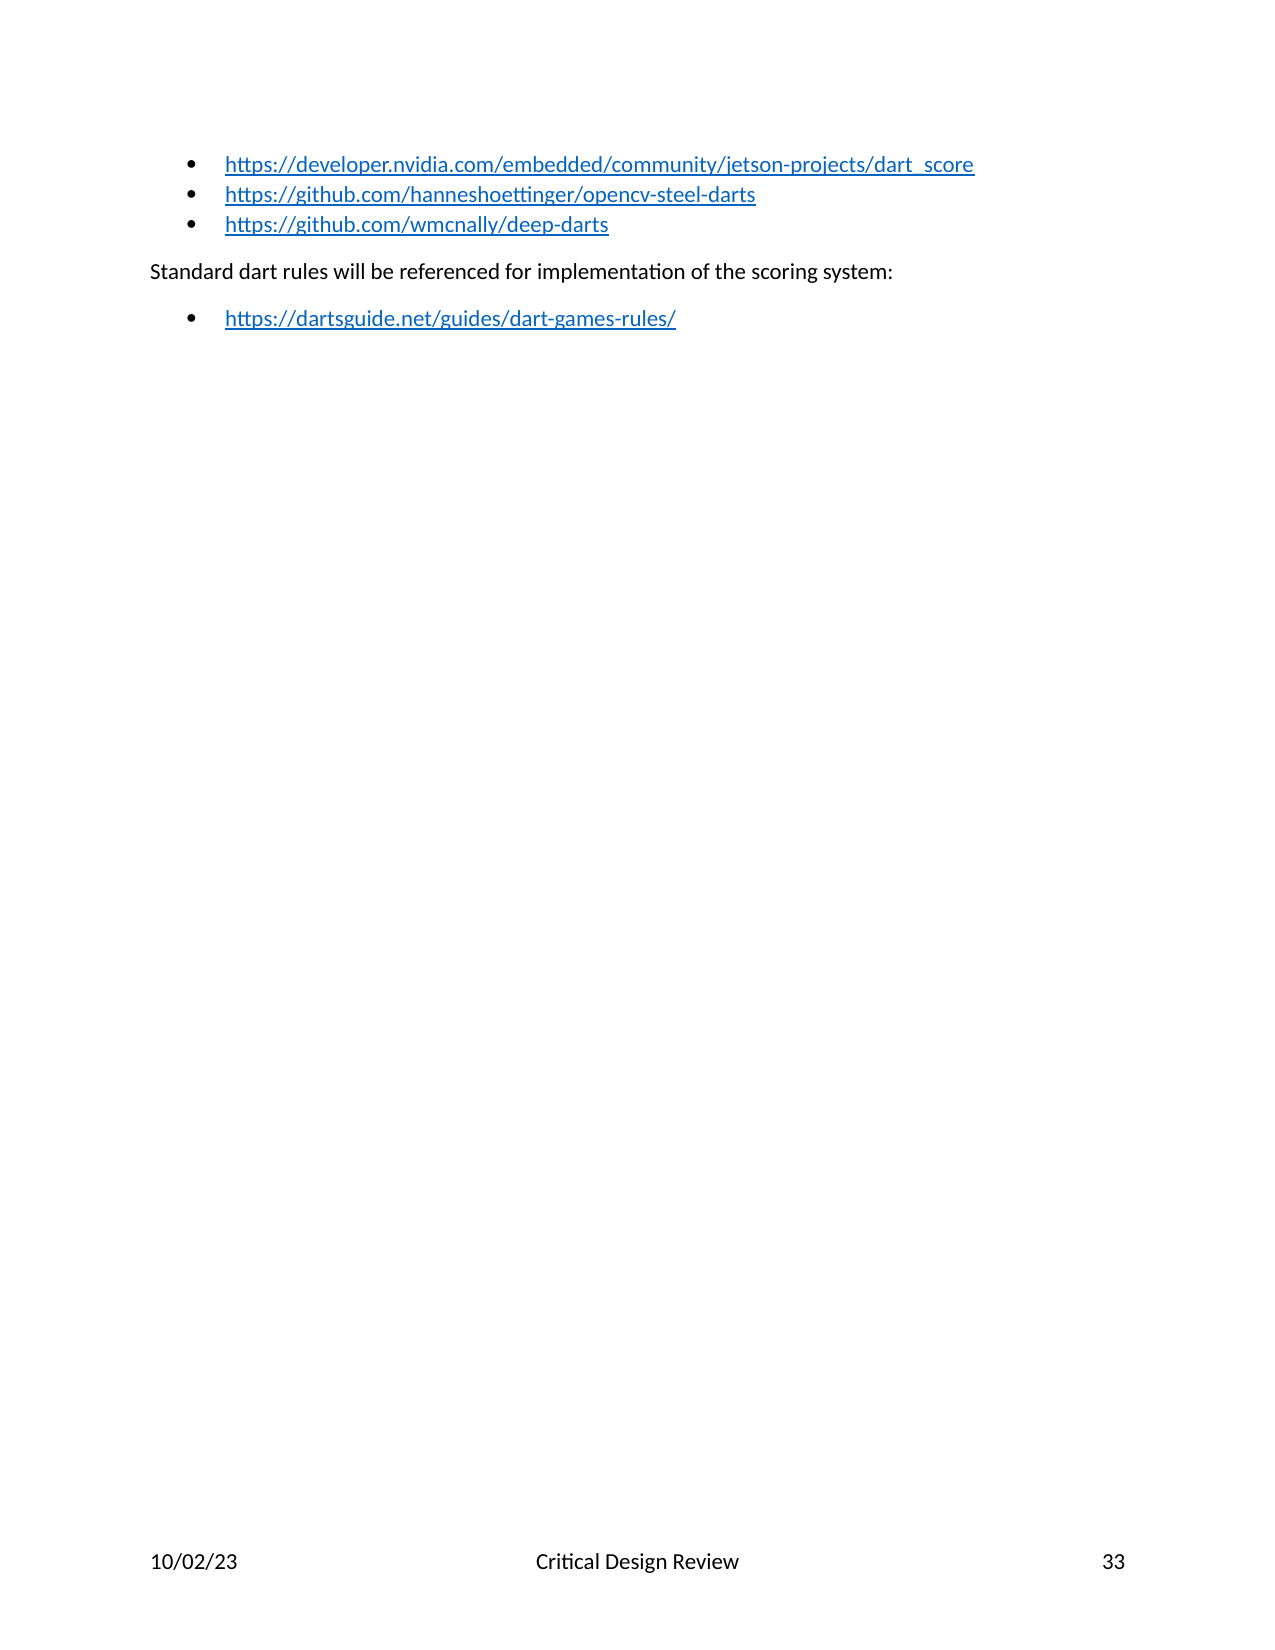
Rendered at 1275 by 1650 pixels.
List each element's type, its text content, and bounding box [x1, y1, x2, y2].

list https://developer.nvidia.com/embedded/community/jetson-projects/dart_score [187, 150, 1125, 178]
list https://dartsguide.net/guides/dart-games-rules/ [187, 304, 1125, 332]
list https://github.com/hanneshoettinger/opencv-steel-darts [187, 180, 1125, 208]
list https://github.com/wmcnally/deep-darts [187, 210, 1125, 238]
text Standard dart rules will be referenced for implementation of the scoring system: [150, 257, 1125, 285]
